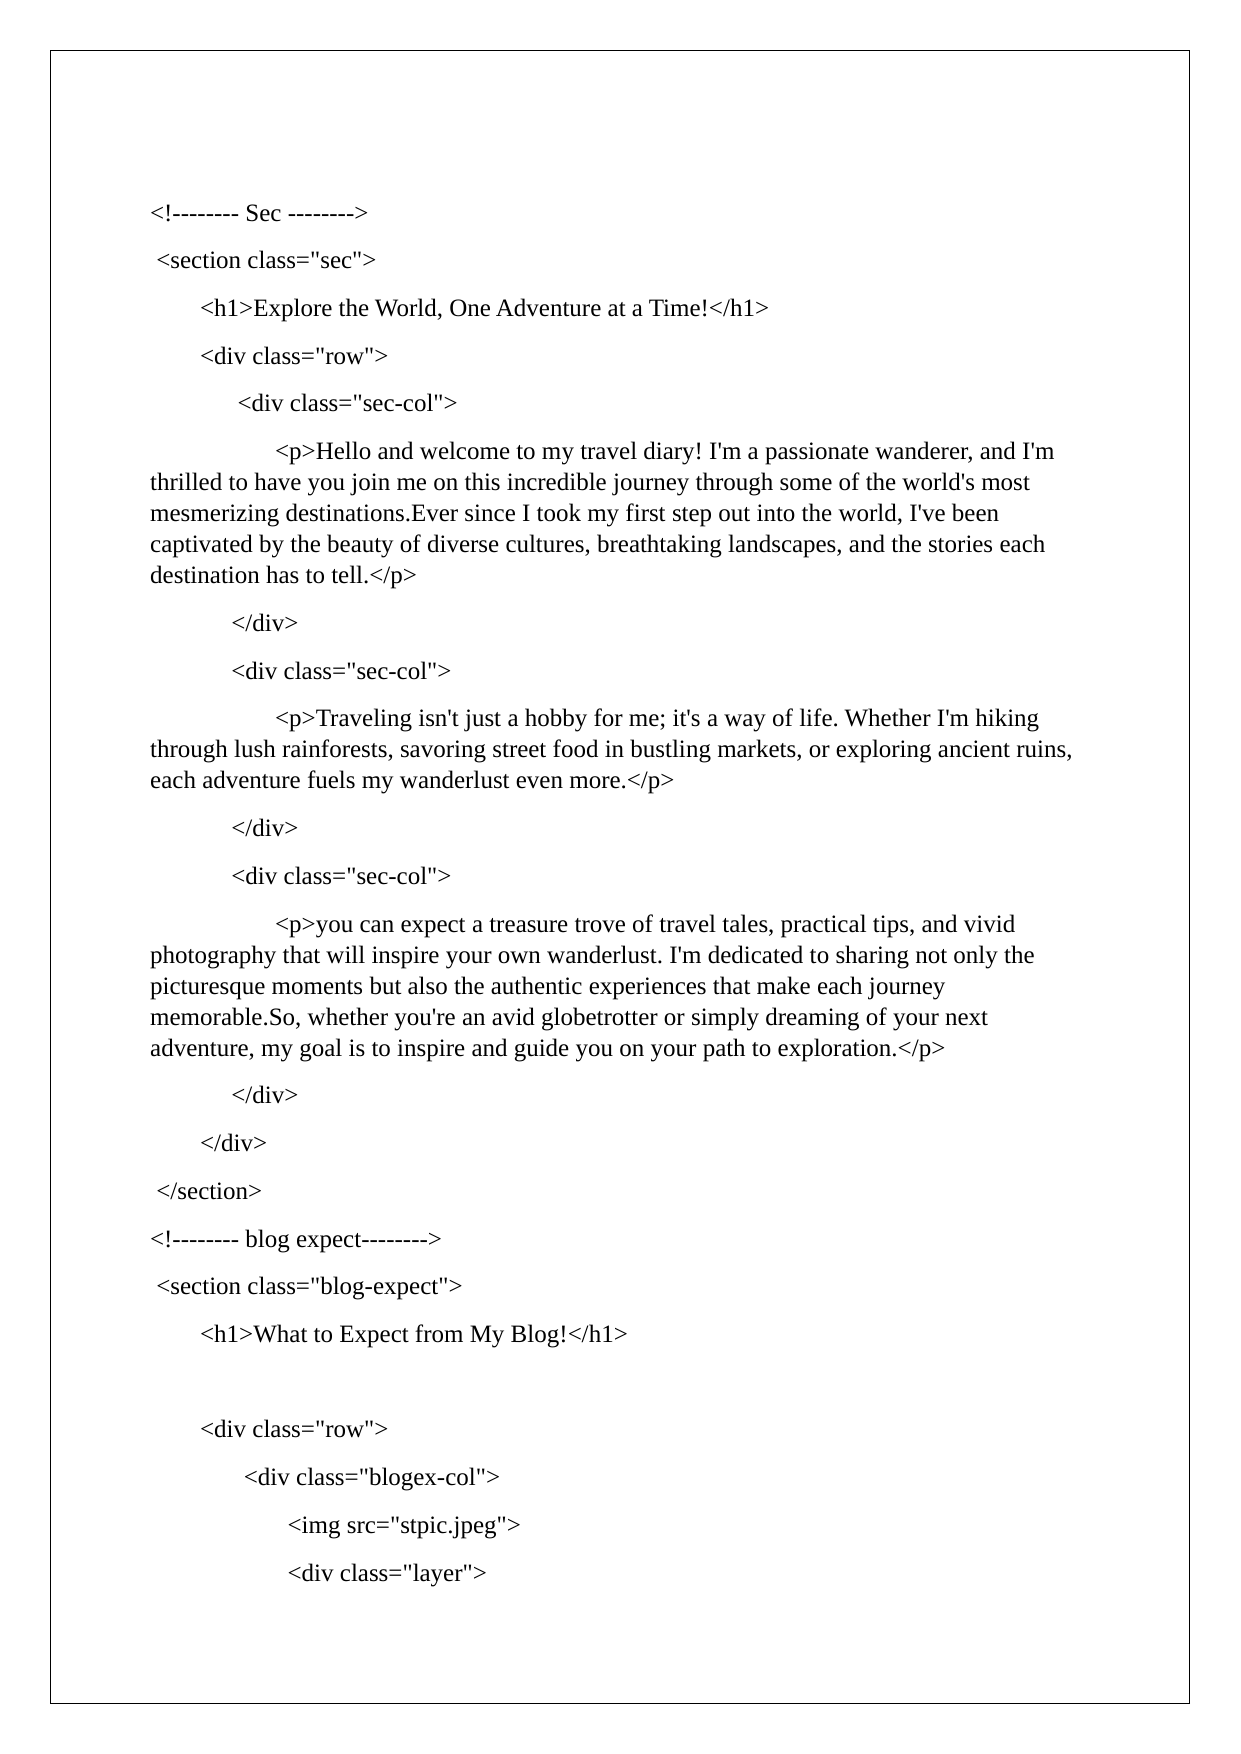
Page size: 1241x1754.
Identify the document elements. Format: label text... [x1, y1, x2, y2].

text <img src="stpic.jpeg"> [150, 1510, 1090, 1539]
text <!-------- blog expect--------> [150, 1224, 1090, 1252]
text <p>you can expect a treasure trove of travel tales, practical tips, and vivid photography that will inspire your own wanderlust. I'm dedicated to sharing not only the picturesque moments but also the authentic experiences that make each journey memorable.So, whether you're an avid globetrotter or simply dreaming of your next adventure, my goal is to inspire and guide you on your path to exploration.</p> [150, 909, 1090, 1062]
text <h1>Explore the World, One Adventure at a Time!</h1> [150, 293, 1090, 322]
text <div class="row"> [150, 1414, 1090, 1443]
text <section class="sec"> [150, 245, 1090, 274]
text <!-------- Sec --------> [150, 198, 1090, 226]
text <p>Hello and welcome to my travel diary! I'm a passionate wanderer, and I'm thrilled to have you join me on this incredible journey through some of the world's most mesmerizing destinations.Ever since I took my first step out into the world, I've been captivated by the beauty of diverse cultures, breathtaking landscapes, and the stories each destination has to tell.</p> [150, 436, 1090, 589]
text </div> [150, 813, 1090, 842]
text <section class="blog-expect"> [150, 1271, 1090, 1300]
text <div class="row"> [150, 341, 1090, 369]
text </section> [150, 1176, 1090, 1205]
text </div> [150, 608, 1090, 637]
text </div> [150, 1081, 1090, 1109]
text <div class="sec-col"> [150, 388, 1090, 417]
text <div class="sec-col"> [150, 861, 1090, 890]
text <div class="sec-col"> [150, 656, 1090, 684]
text <p>Traveling isn't just a hobby for me; it's a way of life. Whether I'm hiking through lush rainforests, savoring street food in bustling markets, or exploring ancient ruins, each adventure fuels my wanderlust even more.</p> [150, 703, 1090, 794]
text </div> [150, 1128, 1090, 1157]
text <div class="layer"> [150, 1558, 1090, 1586]
text <h1>What to Expect from My Blog!</h1> [150, 1319, 1090, 1348]
text <div class="blogex-col"> [150, 1462, 1090, 1491]
